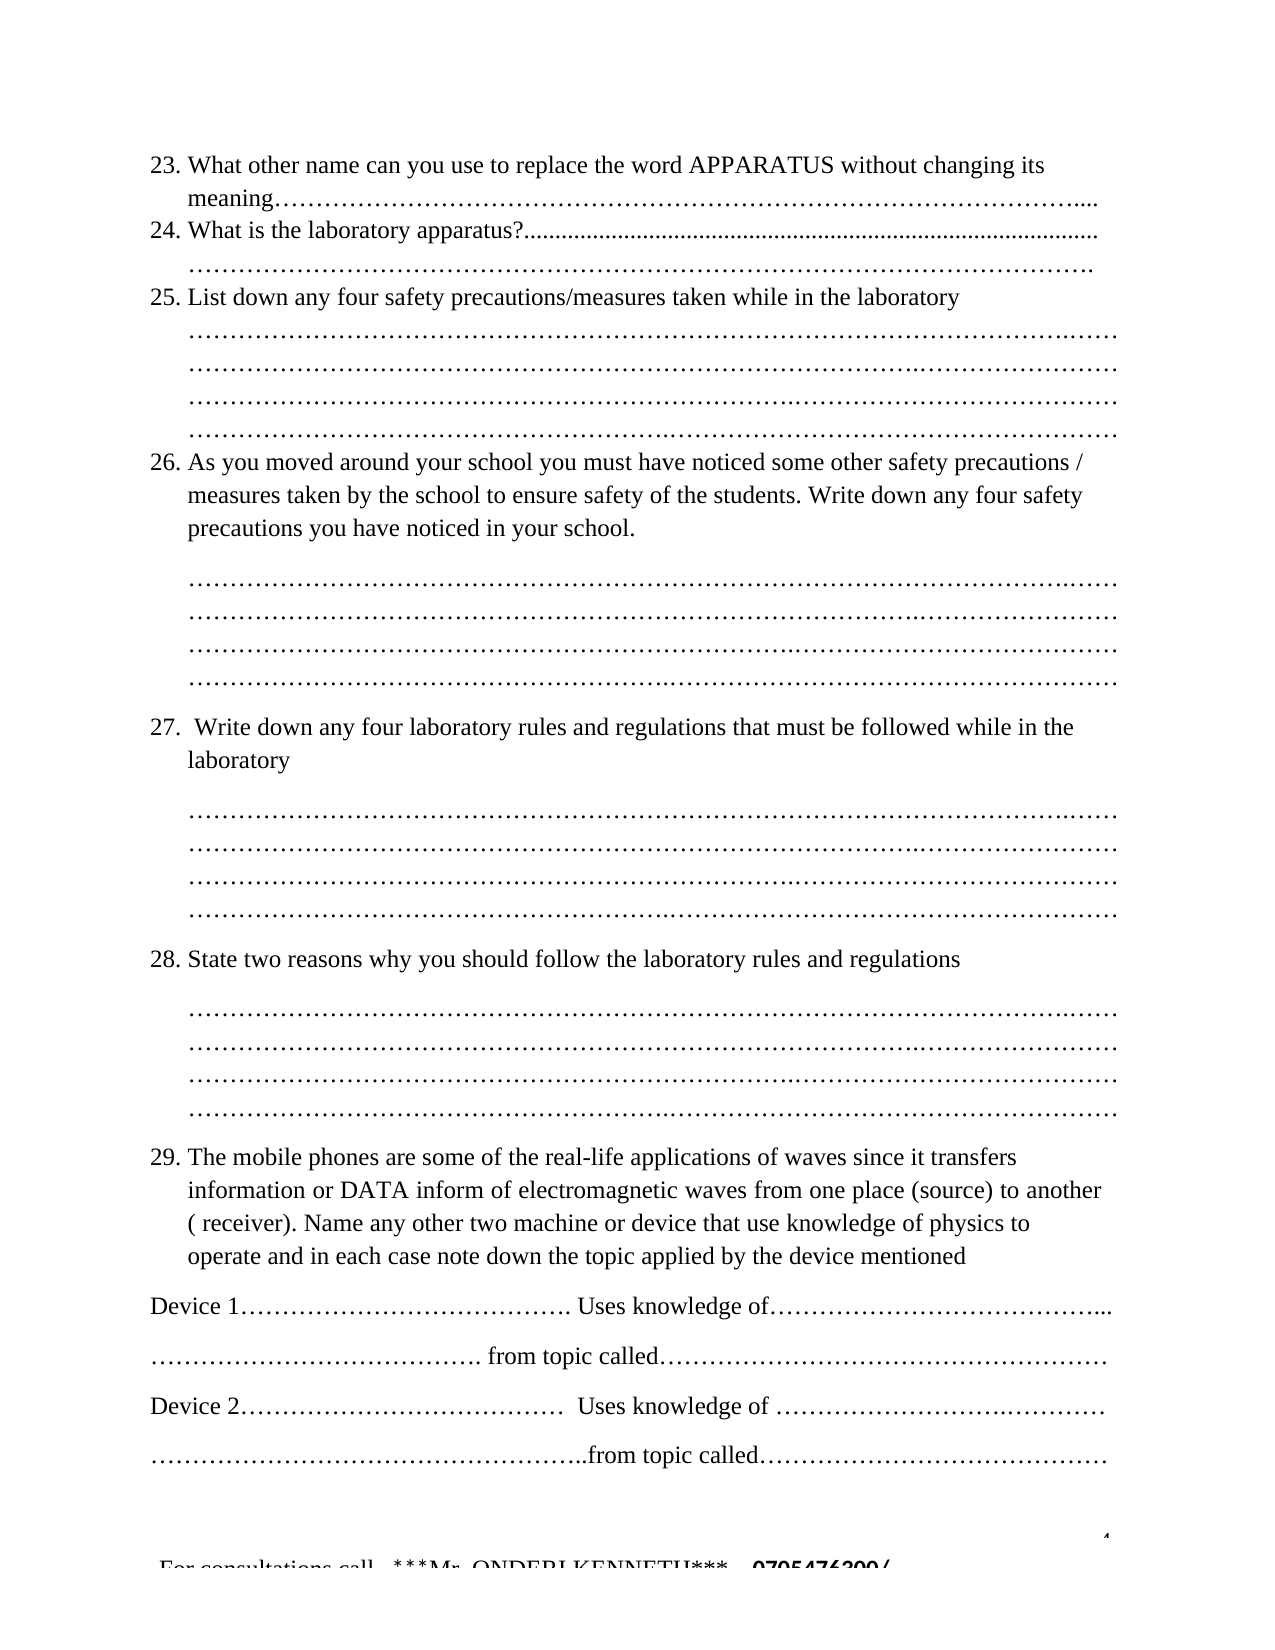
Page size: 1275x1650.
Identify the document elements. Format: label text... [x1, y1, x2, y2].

text …………………………………………………………………………………………….…… [187, 315, 1219, 344]
text …………………………………………………………………………………………….…… [187, 563, 1219, 592]
text …………………………………………………………………………….…………………… [187, 1027, 1219, 1055]
text ………………………………………………….……………………………………………… [187, 662, 1219, 691]
text Device 2………………………………… Uses knowledge of ……………………….………… [150, 1391, 1219, 1419]
list State two reasons why you should follow the laboratory rules and regulations [150, 944, 1219, 973]
list Write down any four laboratory rules and regulations that must be followed while in the laboratory [150, 712, 1074, 774]
text 24. What is the laboratory apparatus?............................................................................................ [150, 216, 1219, 244]
text …………………………………………………………………………….…………………… [187, 596, 1219, 625]
text ………………………………………………….……………………………………………… [187, 414, 1219, 443]
list The mobile phones are some of the real-life applications of waves since it transfers information or DATA inform of electromagnetic waves from one place (source) to another ( receiver). Name any other two machine or device that use knowledge of physics to operate and in each case note down the topic applied by the device mentioned [150, 1142, 1109, 1270]
text …………………………………………………………………………….…………………… [187, 348, 1219, 377]
list List down any four safety precautions/measures taken while in the laboratory [150, 282, 1219, 311]
text …………………………………………………………………………………………….…… [187, 993, 1219, 1022]
text ……………………………………………………………….………………………………… [187, 1059, 1219, 1088]
list As you moved around your school you must have noticed some other safety precautions / measures taken by the school to ensure safety of the students. Write down any four safety precautions you have noticed in your school. [150, 447, 1083, 542]
text ……………………………………………………………….………………………………… [187, 861, 1219, 890]
text ………………………………………………….……………………………………………… [187, 1093, 1219, 1122]
list What other name can you use to replace the word APPARATUS without changing its meaning…………………………………………………………………………………….... [150, 150, 1099, 212]
text ……………………………………………..from topic called…………………………………… [150, 1441, 1219, 1469]
text ……………………………………………………………….………………………………… [187, 381, 1219, 410]
text ………………………………………………….……………………………………………… [187, 894, 1219, 923]
text ……………………………………………………………….………………………………… [187, 629, 1219, 658]
text ………………………………………………………………………………………………. [187, 249, 1219, 278]
text …………………………………………………………………………….…………………… [187, 828, 1219, 857]
text …………………………………………………………………………………………….…… [187, 795, 1219, 823]
text Device 1…………………………………. Uses knowledge of…………………………………... [150, 1291, 1219, 1320]
text …………………………………. from topic called……………………………………………… [150, 1341, 1219, 1370]
